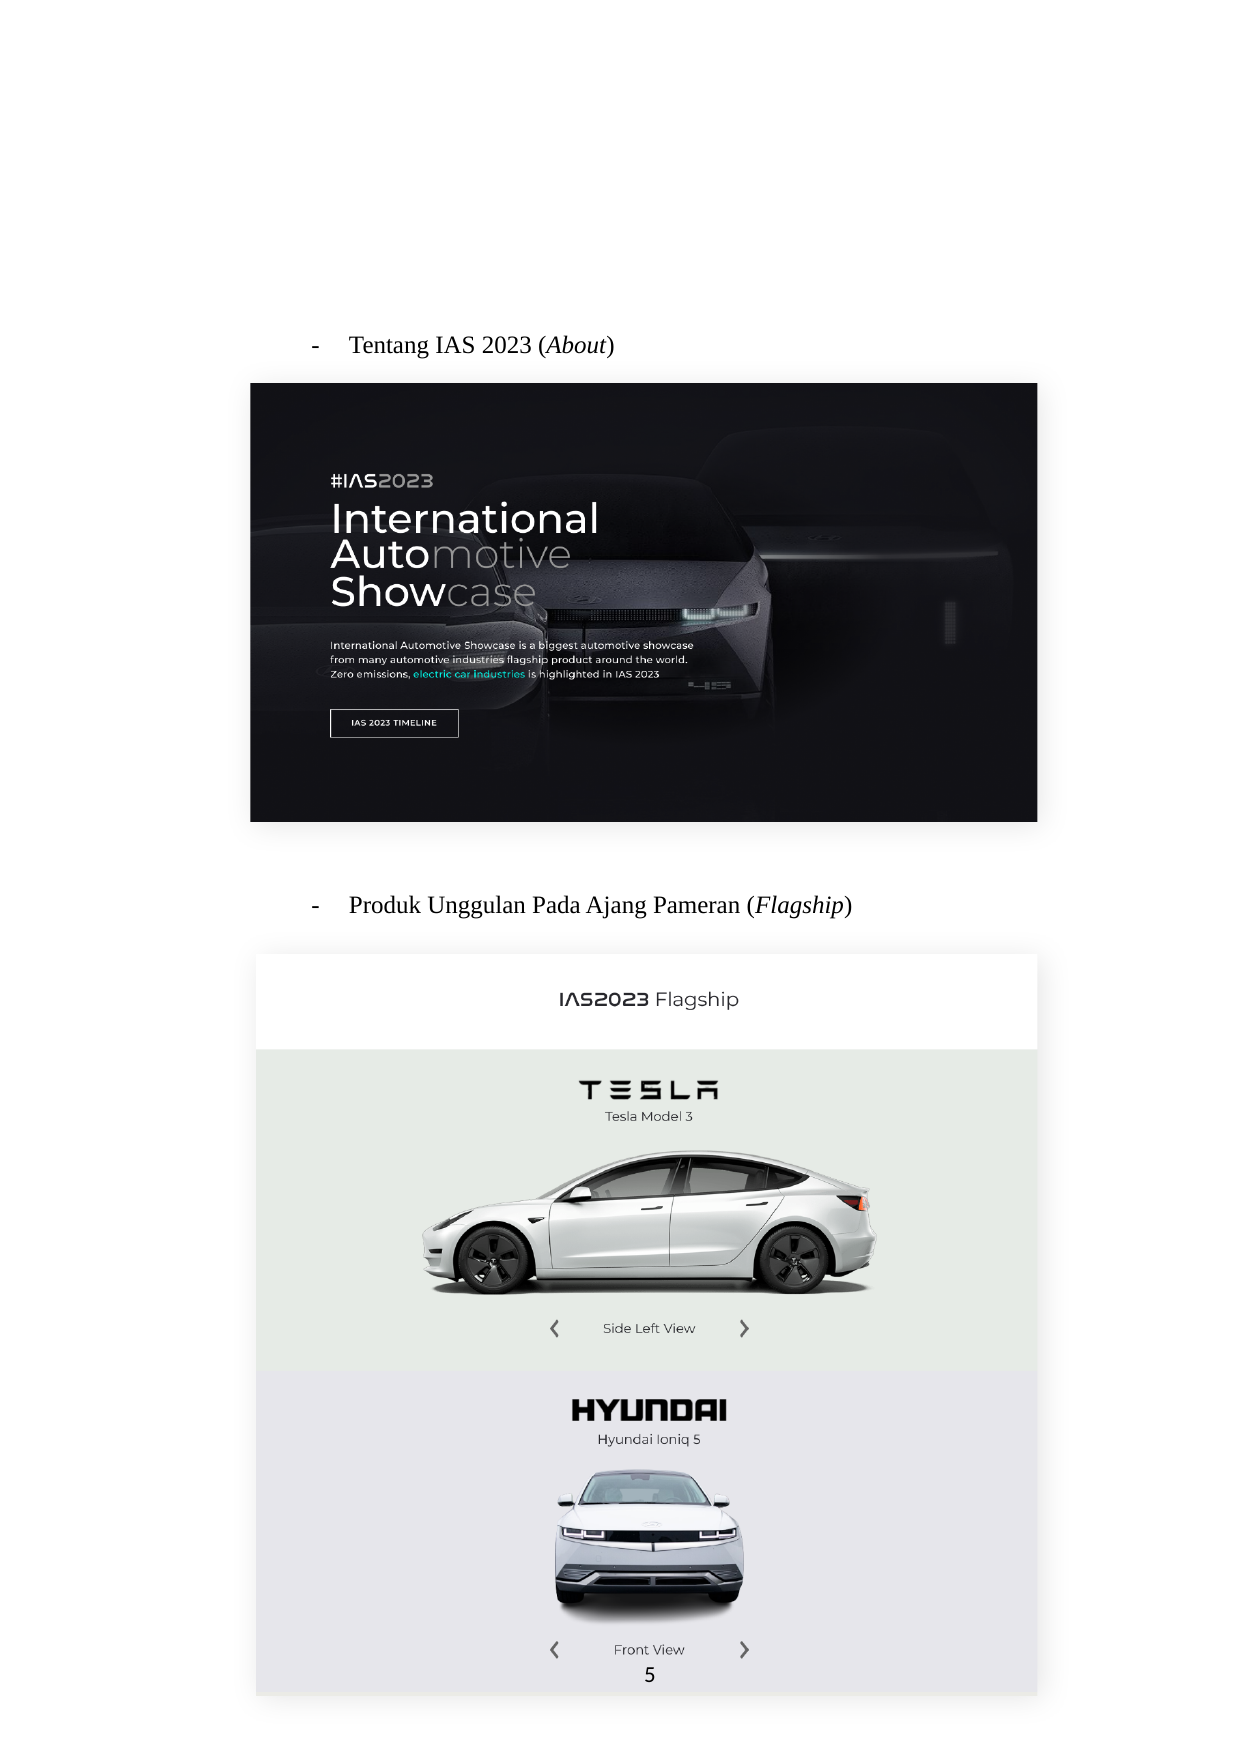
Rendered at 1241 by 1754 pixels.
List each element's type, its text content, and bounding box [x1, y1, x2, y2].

picture [256, 954, 1038, 1696]
picture [250, 383, 1038, 822]
list Produk Unggulan Pada Ajang Pameran (Flagship) [311, 890, 1063, 918]
list Tentang IAS 2023 (About) [311, 330, 1063, 359]
